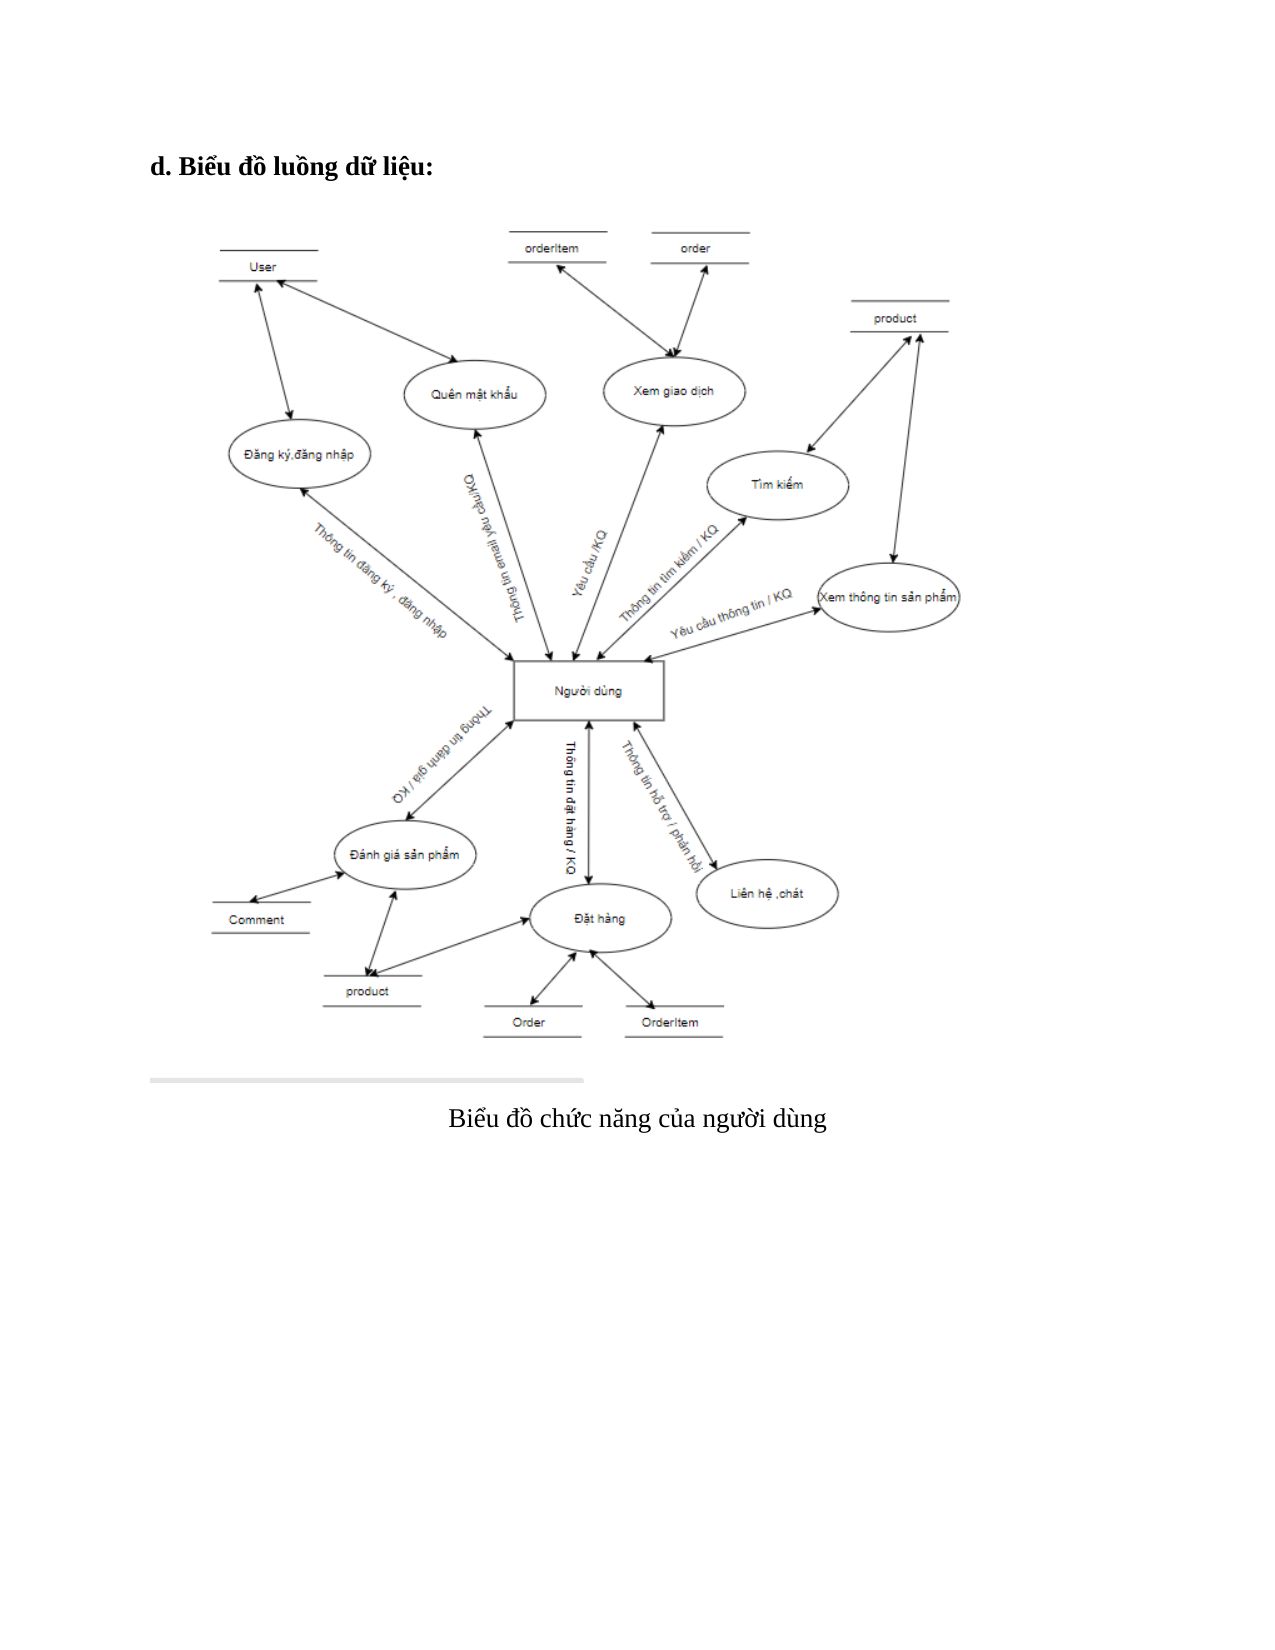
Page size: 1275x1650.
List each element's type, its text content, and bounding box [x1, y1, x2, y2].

picture [150, 200, 1052, 1083]
text d. Biểu đồ luồng dữ liệu: [150, 150, 1125, 181]
text Biểu đồ chức năng của người dùng [150, 1102, 1125, 1133]
